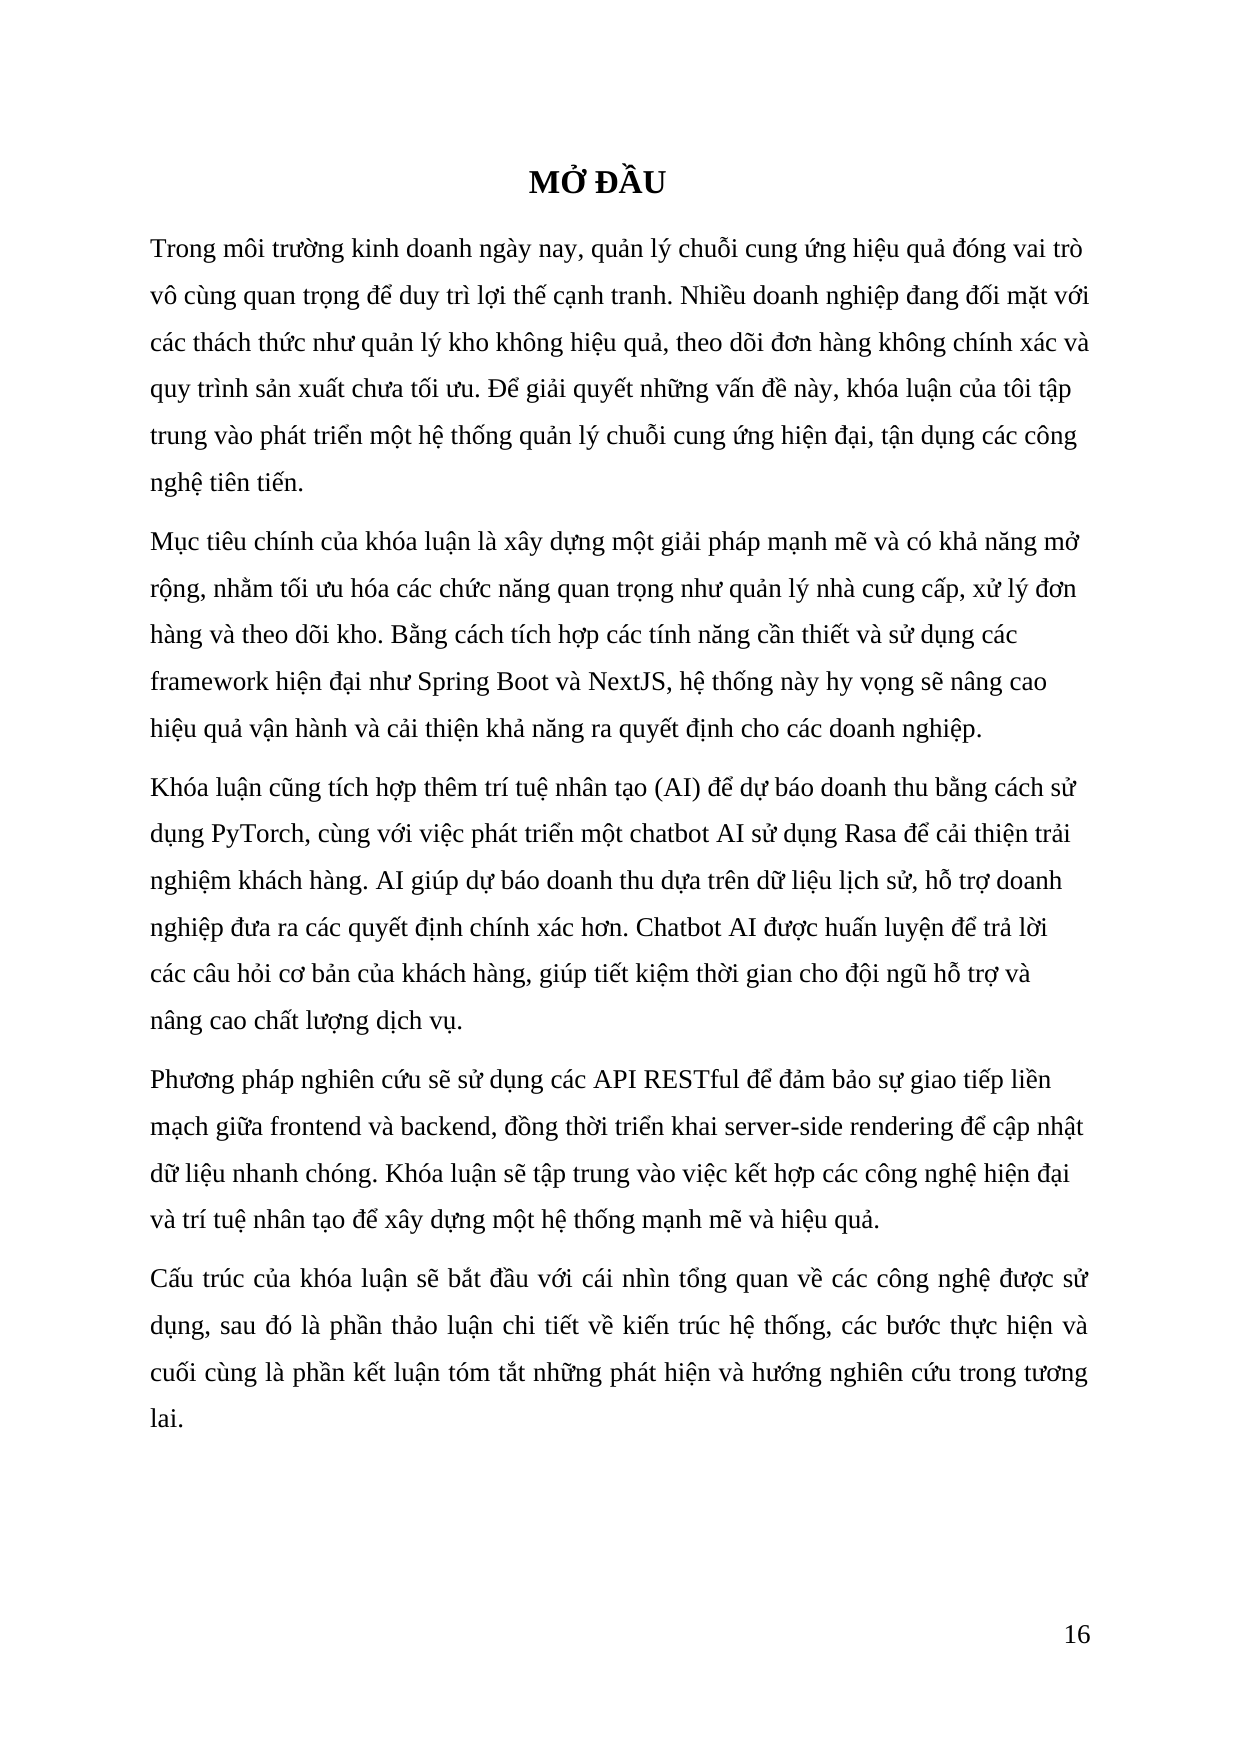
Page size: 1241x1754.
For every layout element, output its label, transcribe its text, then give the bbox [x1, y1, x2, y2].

text Khóa luận cũng tích hợp thêm trí tuệ nhân tạo (AI) để dự báo doanh thu bằng cách sử dụng PyTorch, cùng với việc phát triển một chatbot AI sử dụng Rasa để cải thiện trải nghiệm khách hàng. AI giúp dự báo doanh thu dựa trên dữ liệu lịch sử, hỗ trợ doanh nghiệp đưa ra các quyết định chính xác hơn. Chatbot AI được huấn luyện để trả lời các câu hỏi cơ bản của khách hàng, giúp tiết kiệm thời gian cho đội ngũ hỗ trợ và nâng cao chất lượng dịch vụ. [150, 771, 1090, 1035]
text MỞ ĐẦU [56, 162, 1139, 201]
text Mục tiêu chính của khóa luận là xây dựng một giải pháp mạnh mẽ và có khả năng mở rộng, nhằm tối ưu hóa các chức năng quan trọng như quản lý nhà cung cấp, xử lý đơn hàng và theo dõi kho. Bằng cách tích hợp các tính năng cần thiết và sử dụng các framework hiện đại như Spring Boot và NextJS, hệ thống này hy vọng sẽ nâng cao hiệu quả vận hành và cải thiện khả năng ra quyết định cho các doanh nghiệp. [150, 525, 1090, 743]
text Cấu trúc của khóa luận sẽ bắt đầu với cái nhìn tổng quan về các công nghệ được sử dụng, sau đó là phần thảo luận chi tiết về kiến trúc hệ thống, các bước thực hiện và cuối cùng là phần kết luận tóm tắt những phát hiện và hướng nghiên cứu trong tương lai. [150, 1262, 1090, 1434]
text Phương pháp nghiên cứu sẽ sử dụng các API RESTful để đảm bảo sự giao tiếp liền mạch giữa frontend và backend, đồng thời triển khai server-side rendering để cập nhật dữ liệu nhanh chóng. Khóa luận sẽ tập trung vào việc kết hợp các công nghệ hiện đại và trí tuệ nhân tạo để xây dựng một hệ thống mạnh mẽ và hiệu quả. [150, 1063, 1090, 1234]
text Trong môi trường kinh doanh ngày nay, quản lý chuỗi cung ứng hiệu quả đóng vai trò vô cùng quan trọng để duy trì lợi thế cạnh tranh. Nhiều doanh nghiệp đang đối mặt với các thách thức như quản lý kho không hiệu quả, theo dõi đơn hàng không chính xác và quy trình sản xuất chưa tối ưu. Để giải quyết những vấn đề này, khóa luận của tôi tập trung vào phát triển một hệ thống quản lý chuỗi cung ứng hiện đại, tận dụng các công nghệ tiên tiến. [150, 232, 1090, 497]
